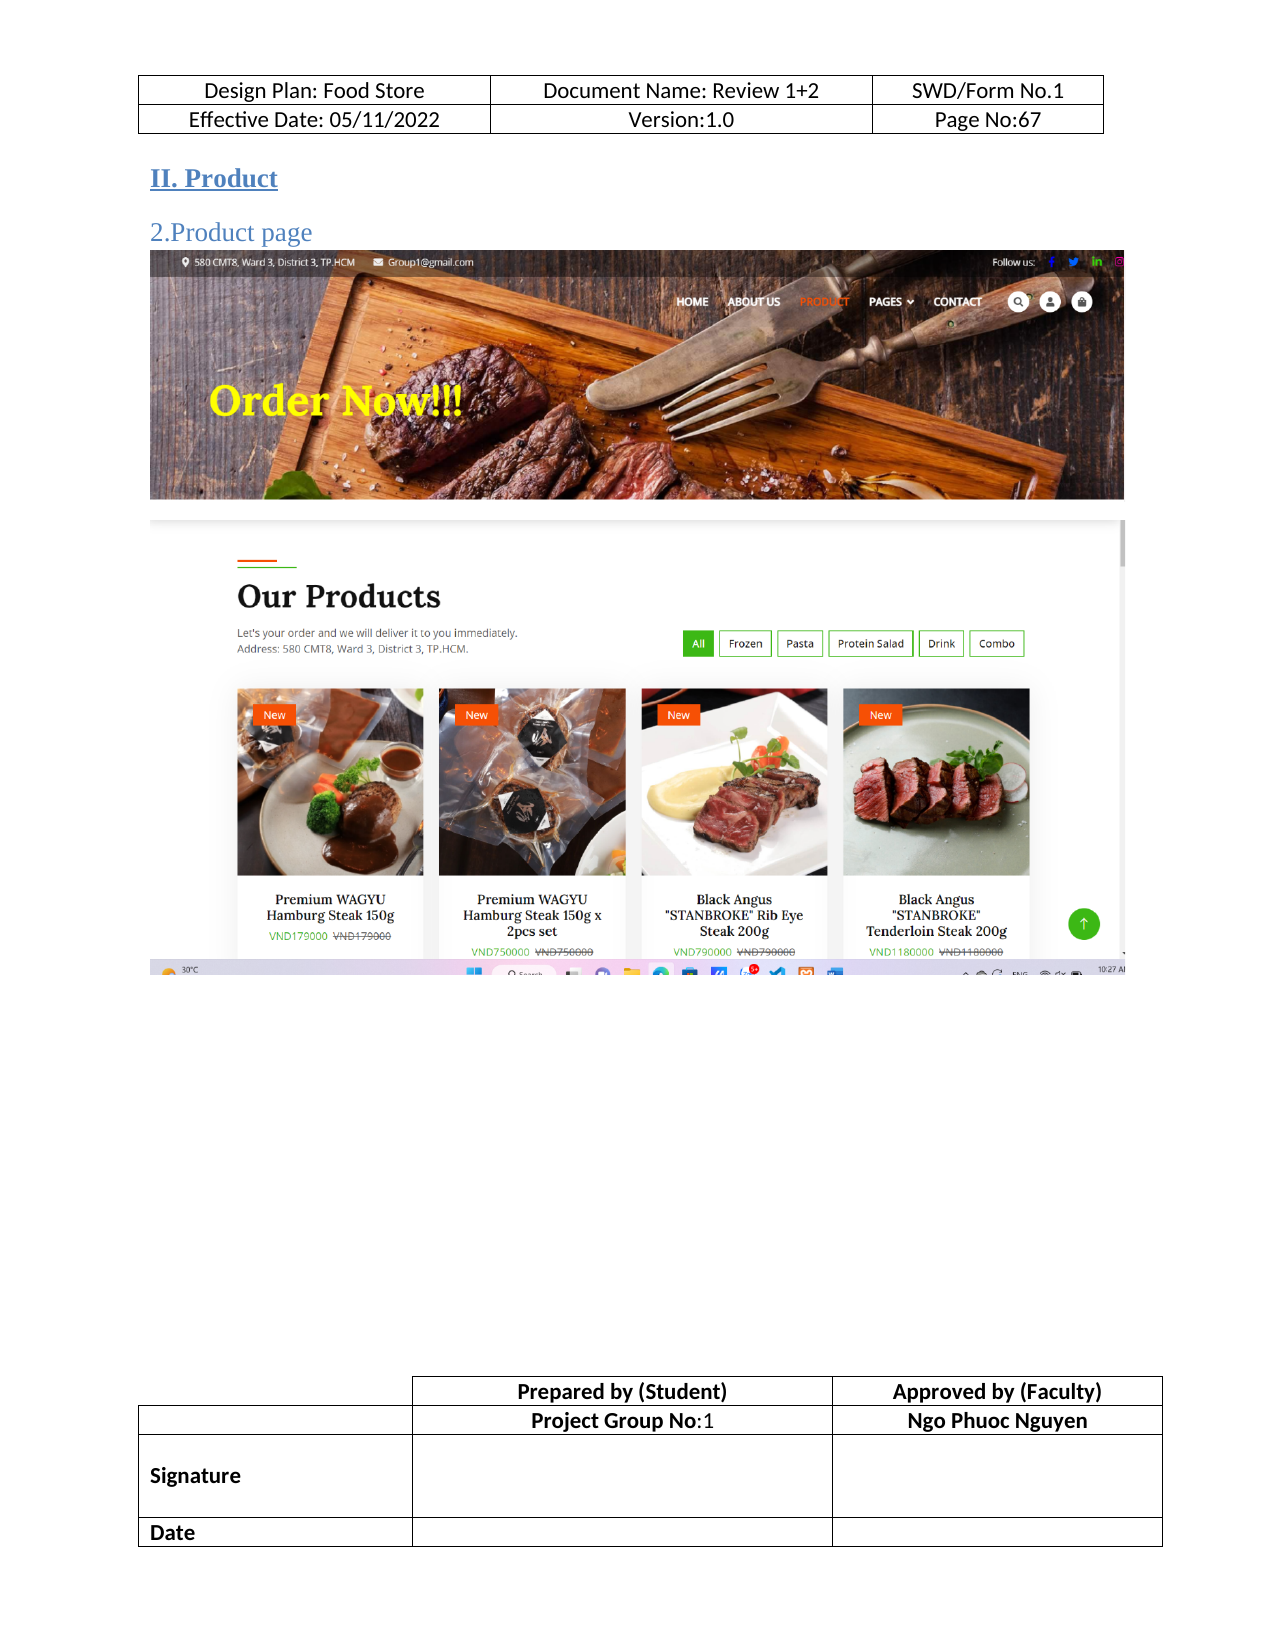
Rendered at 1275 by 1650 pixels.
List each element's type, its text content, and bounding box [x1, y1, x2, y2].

subtitle II. Product [150, 162, 1125, 193]
picture [150, 250, 1125, 502]
subtitle 2.Product page [150, 217, 1125, 248]
picture [150, 520, 1125, 975]
